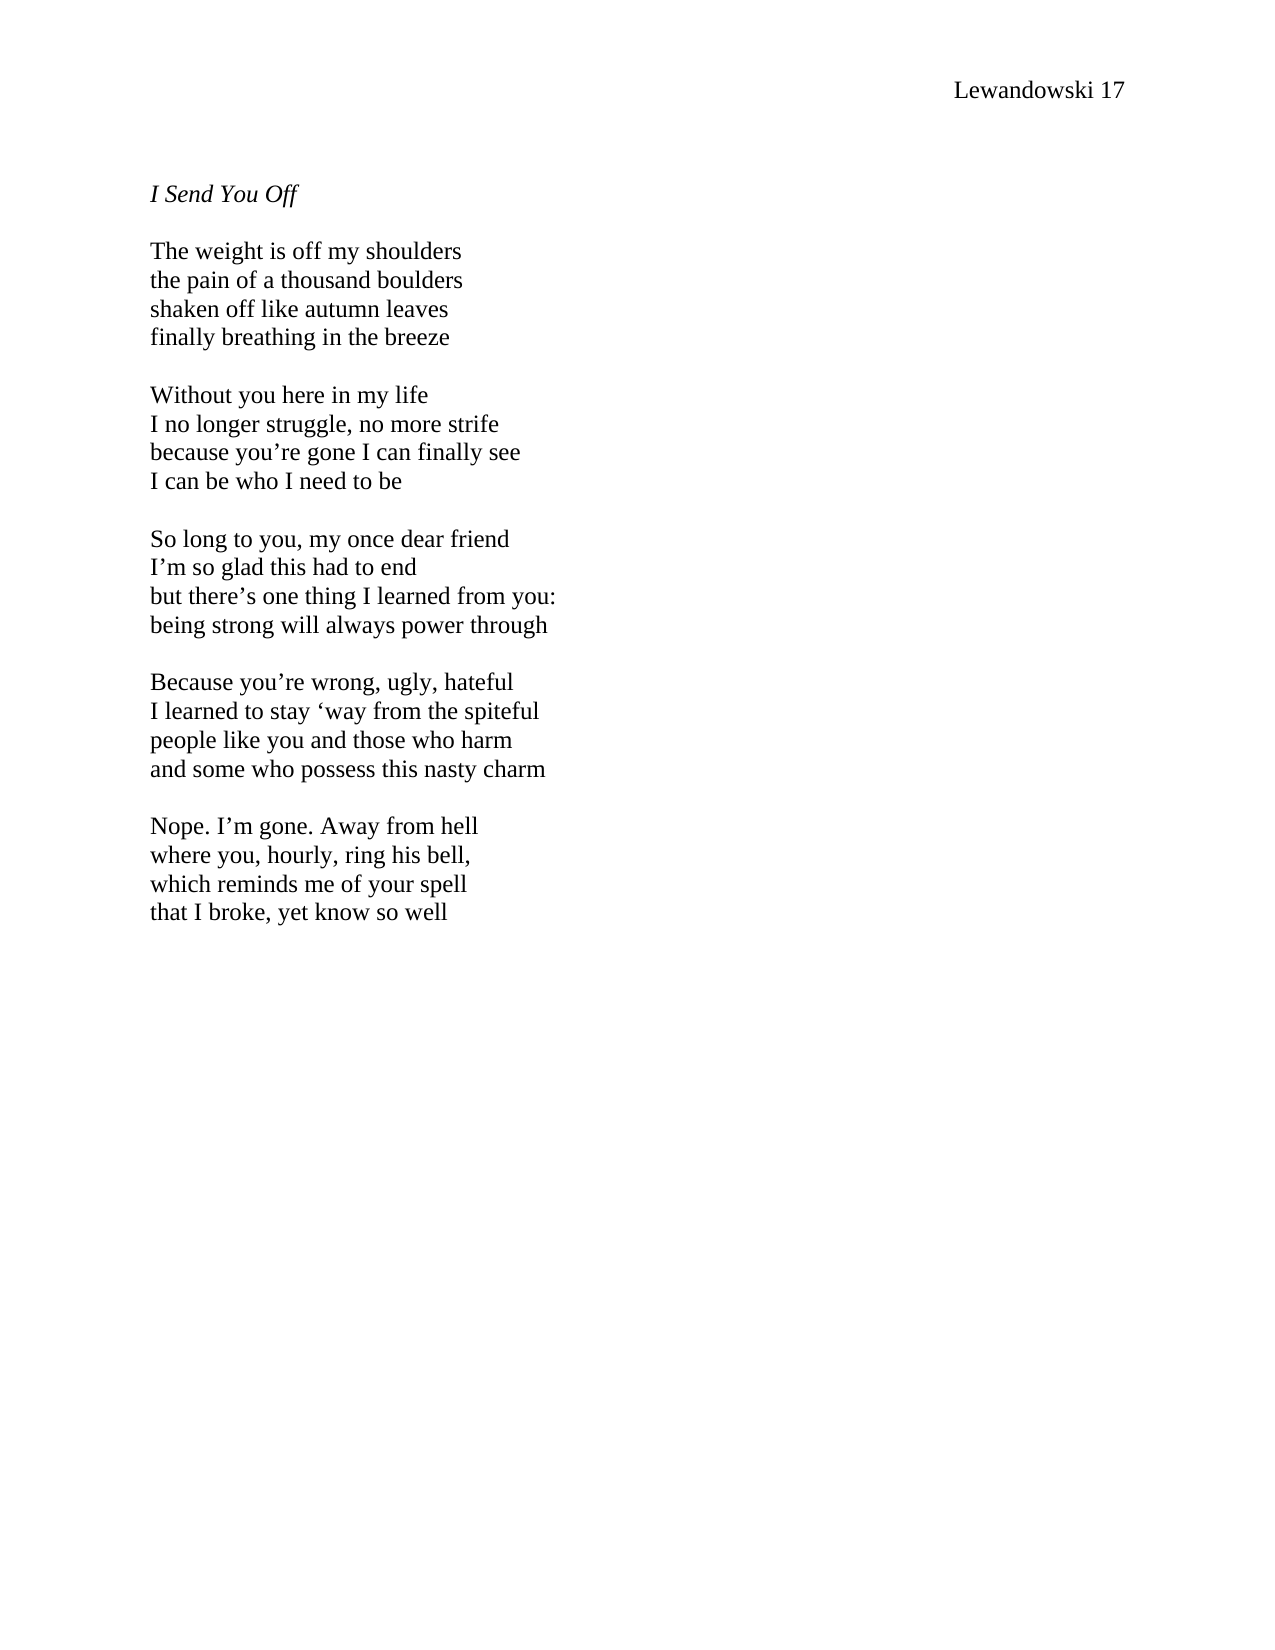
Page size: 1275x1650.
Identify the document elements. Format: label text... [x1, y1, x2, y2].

text I’m so glad this had to end [150, 552, 1125, 581]
text because you’re gone I can finally see [150, 437, 1125, 466]
text I Send You Off [150, 179, 1125, 207]
text The weight is off my shoulders [150, 236, 1125, 265]
text shaken off like autumn leaves [150, 294, 1125, 322]
text finally breathing in the breeze [150, 322, 1125, 351]
text Without you here in my life [150, 380, 1125, 409]
text that I broke, yet know so well [150, 897, 1125, 926]
text people like you and those who harm [150, 725, 1125, 754]
text where you, hourly, ring his bell, [150, 840, 1125, 869]
text which reminds me of your spell [150, 869, 1125, 897]
text I no longer struggle, no more strife [150, 409, 1125, 437]
text but there’s one thing I learned from you: [150, 581, 1125, 610]
text Because you’re wrong, ugly, hateful [150, 667, 1125, 696]
text being strong will always power through [150, 610, 1125, 639]
text I learned to stay ‘way from the spiteful [150, 696, 1125, 725]
text So long to you, my once dear friend [150, 524, 1125, 552]
text Nope. I’m gone. Away from hell [150, 811, 1125, 840]
text the pain of a thousand boulders [150, 265, 1125, 294]
text and some who possess this nasty charm [150, 754, 1125, 782]
text I can be who I need to be [150, 466, 1125, 495]
